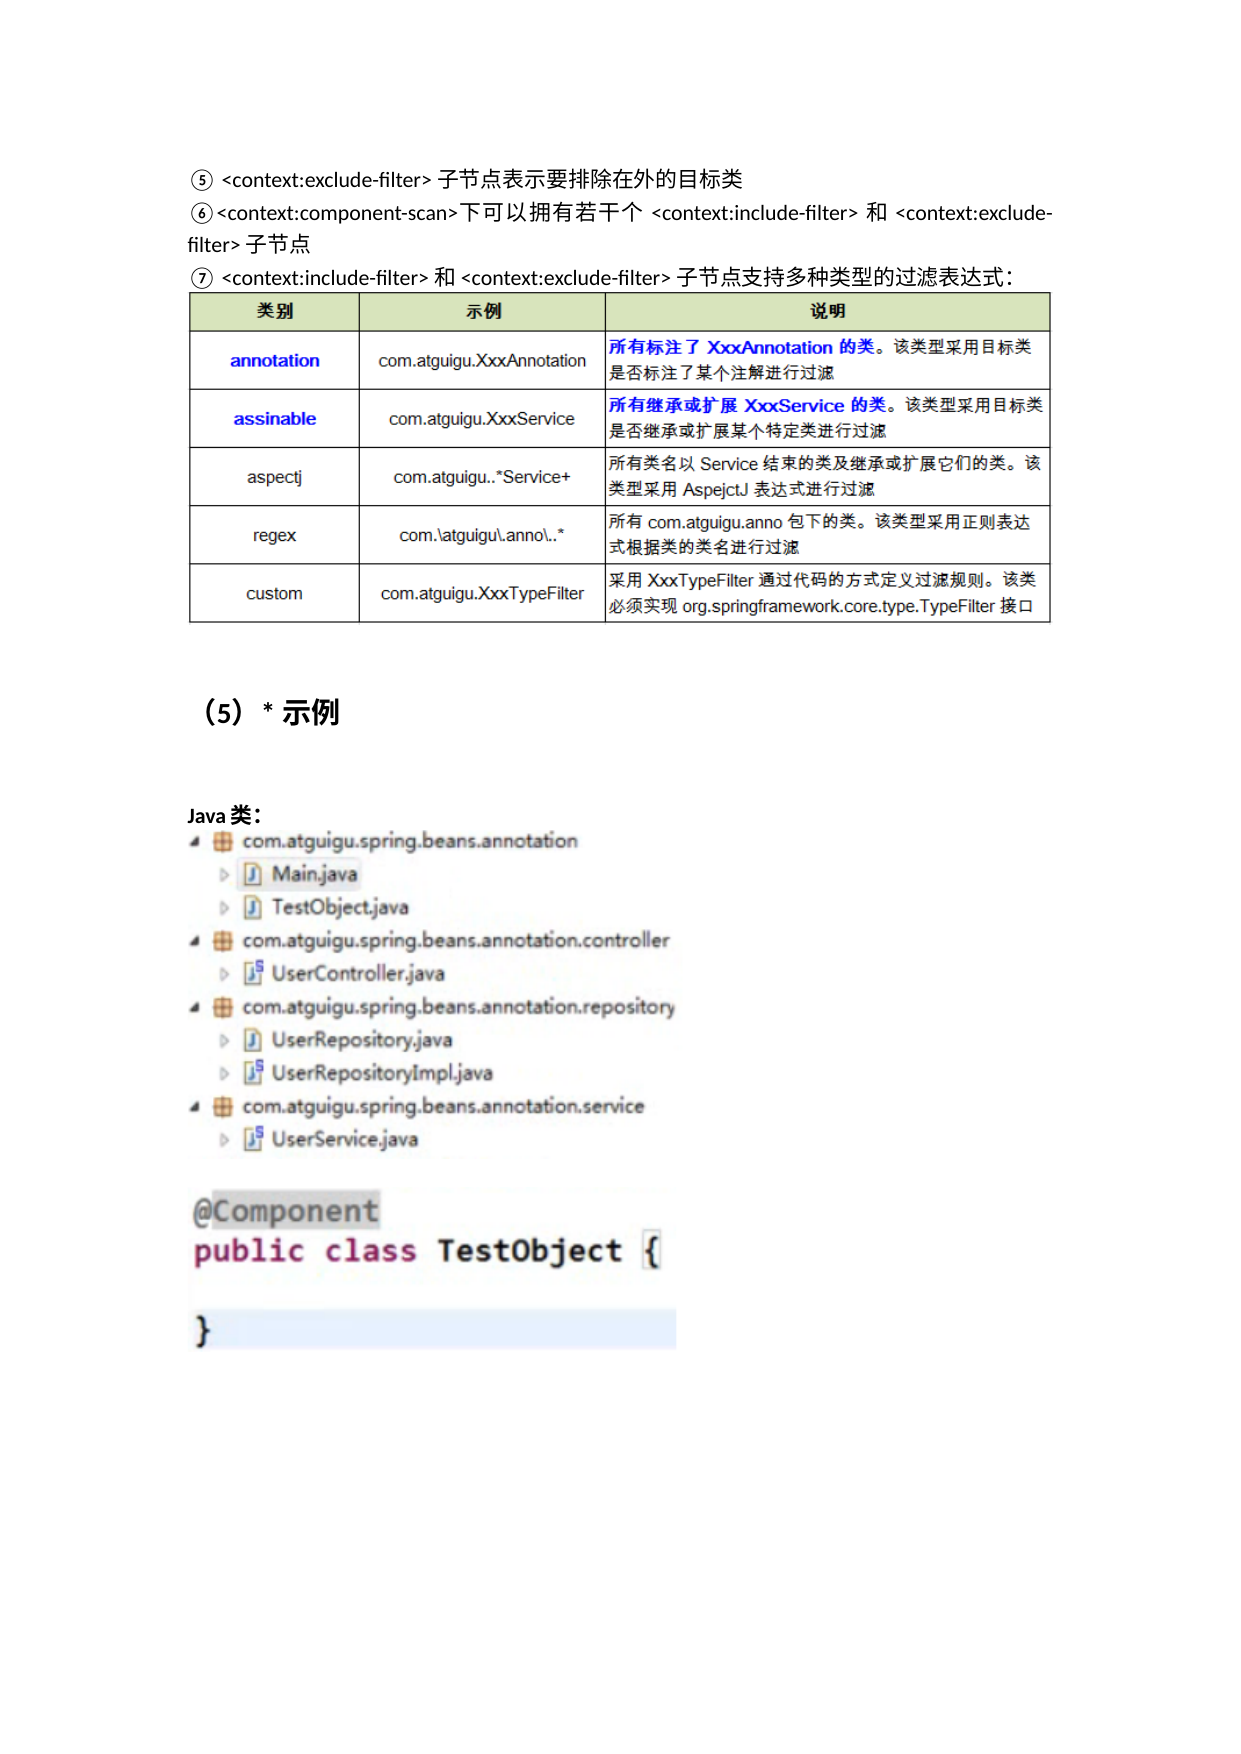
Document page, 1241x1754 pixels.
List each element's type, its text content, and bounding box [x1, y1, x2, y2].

text Java类： [187, 797, 1053, 830]
picture [187, 292, 1053, 625]
picture [187, 1187, 677, 1352]
text ⑥<context:component-scan>下可以拥有若干个 <context:include-filter> 和 <context:exclude-filter> 子节点 [187, 194, 1053, 259]
text ⑤ <context:exclude-filter> 子节点表示要排除在外的目标类 [187, 162, 1053, 194]
picture [187, 830, 683, 1159]
text ⑦ <context:include-filter> 和 <context:exclude-filter> 子节点支持多种类型的过滤表达式： [187, 259, 1053, 292]
subtitle （5）* 示例 [187, 679, 1053, 744]
